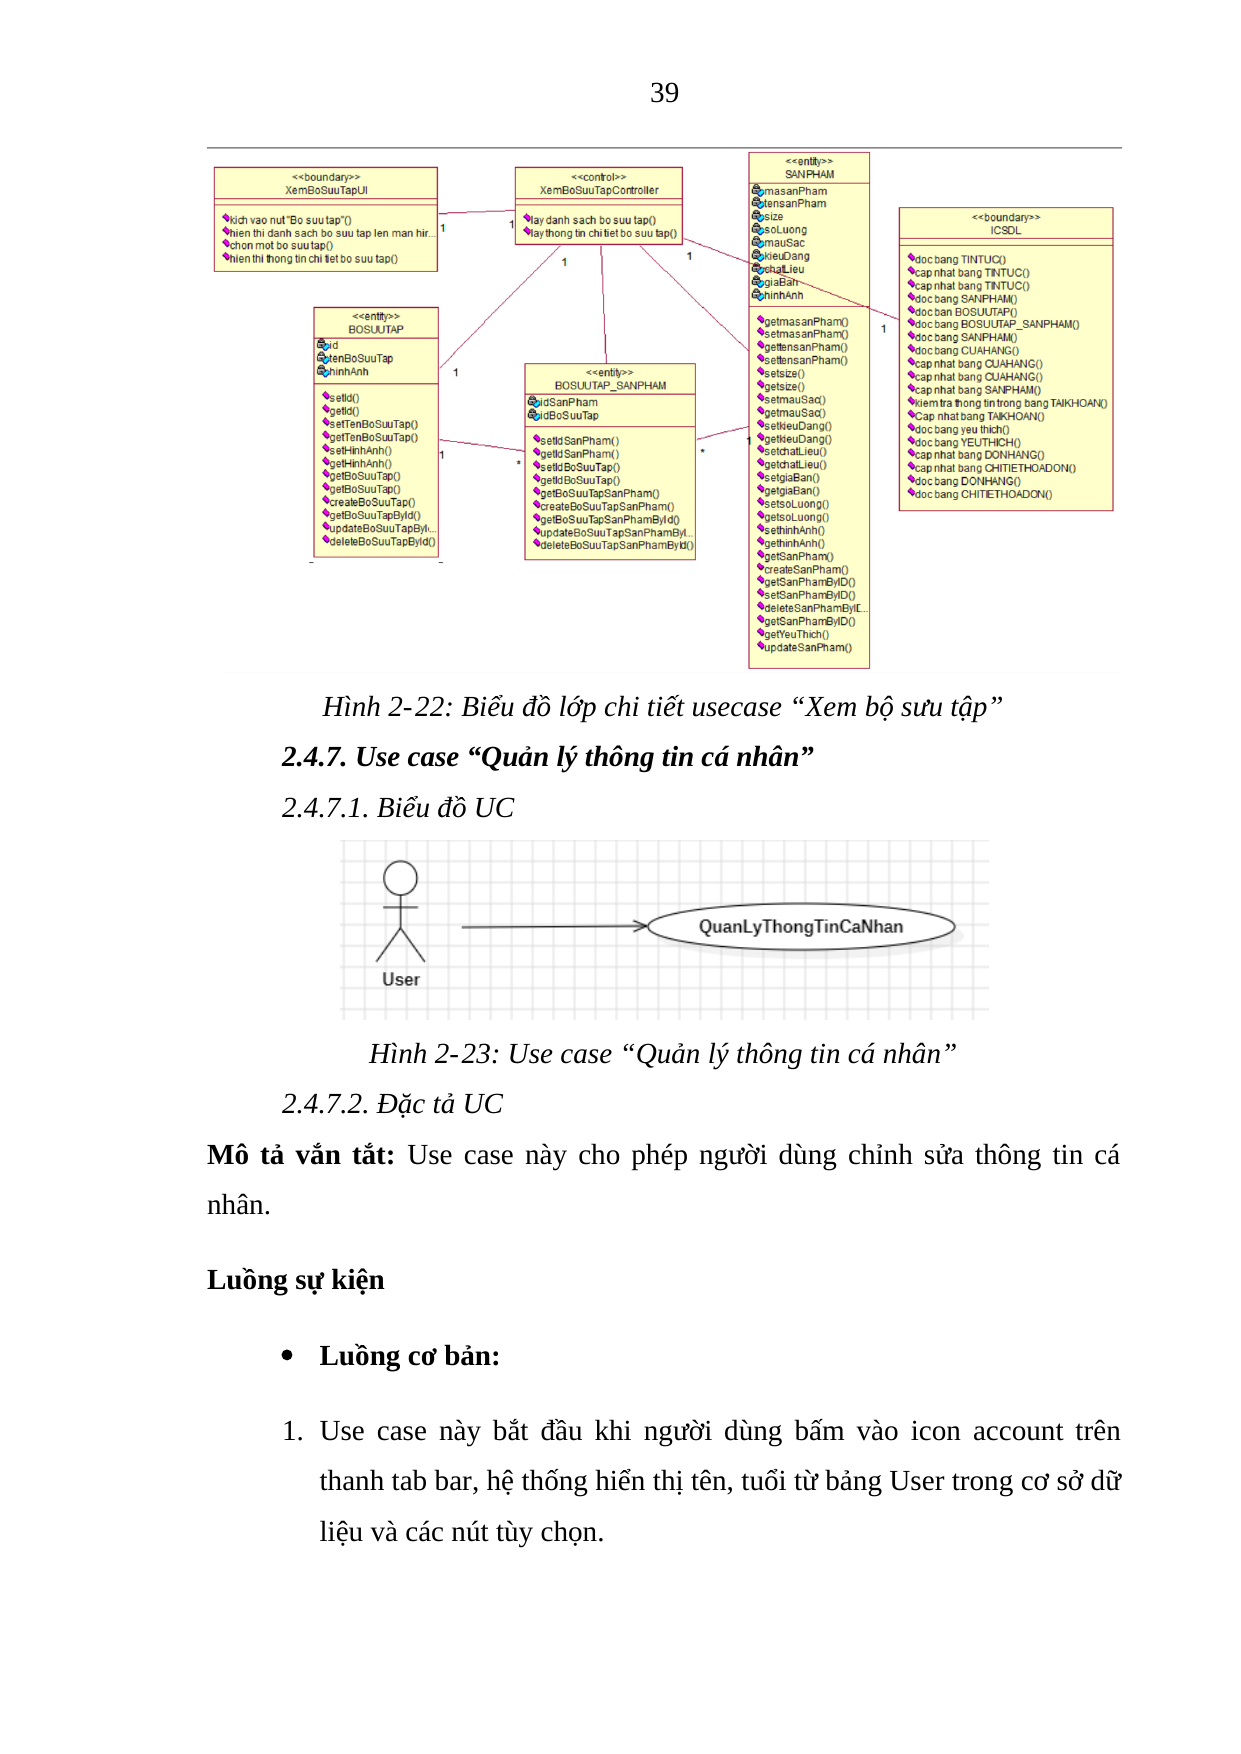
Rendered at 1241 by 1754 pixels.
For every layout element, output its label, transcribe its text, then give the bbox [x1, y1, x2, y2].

text Biểu đồ UC [282, 790, 1122, 823]
picture [206, 147, 1123, 673]
text Hình 2-23: Use case “Quản lý thông tin cá nhân” [207, 1036, 1122, 1070]
text Hình 2-22: Biểu đồ lớp chi tiết usecase “Xem bộ sưu tập” [207, 689, 1122, 723]
list Use case này bắt đầu khi người dùng bấm vào icon account trên thanh tab bar, hệ thống hiển thị tên, tuổi từ bảng User trong cơ sở dữ liệu và các nút tùy chọn. [282, 1413, 1122, 1547]
picture [340, 840, 989, 1020]
text Use case “Quản lý thông tin cá nhân” [282, 739, 1122, 773]
list Luồng cơ bản: [282, 1338, 1122, 1371]
text Luồng sự kiện [207, 1262, 1122, 1296]
text Mô tả vắn tắt: Use case này cho phép người dùng chỉnh sửa thông tin cá nhân. [207, 1137, 1122, 1221]
text Đặc tả UC [282, 1087, 1122, 1120]
